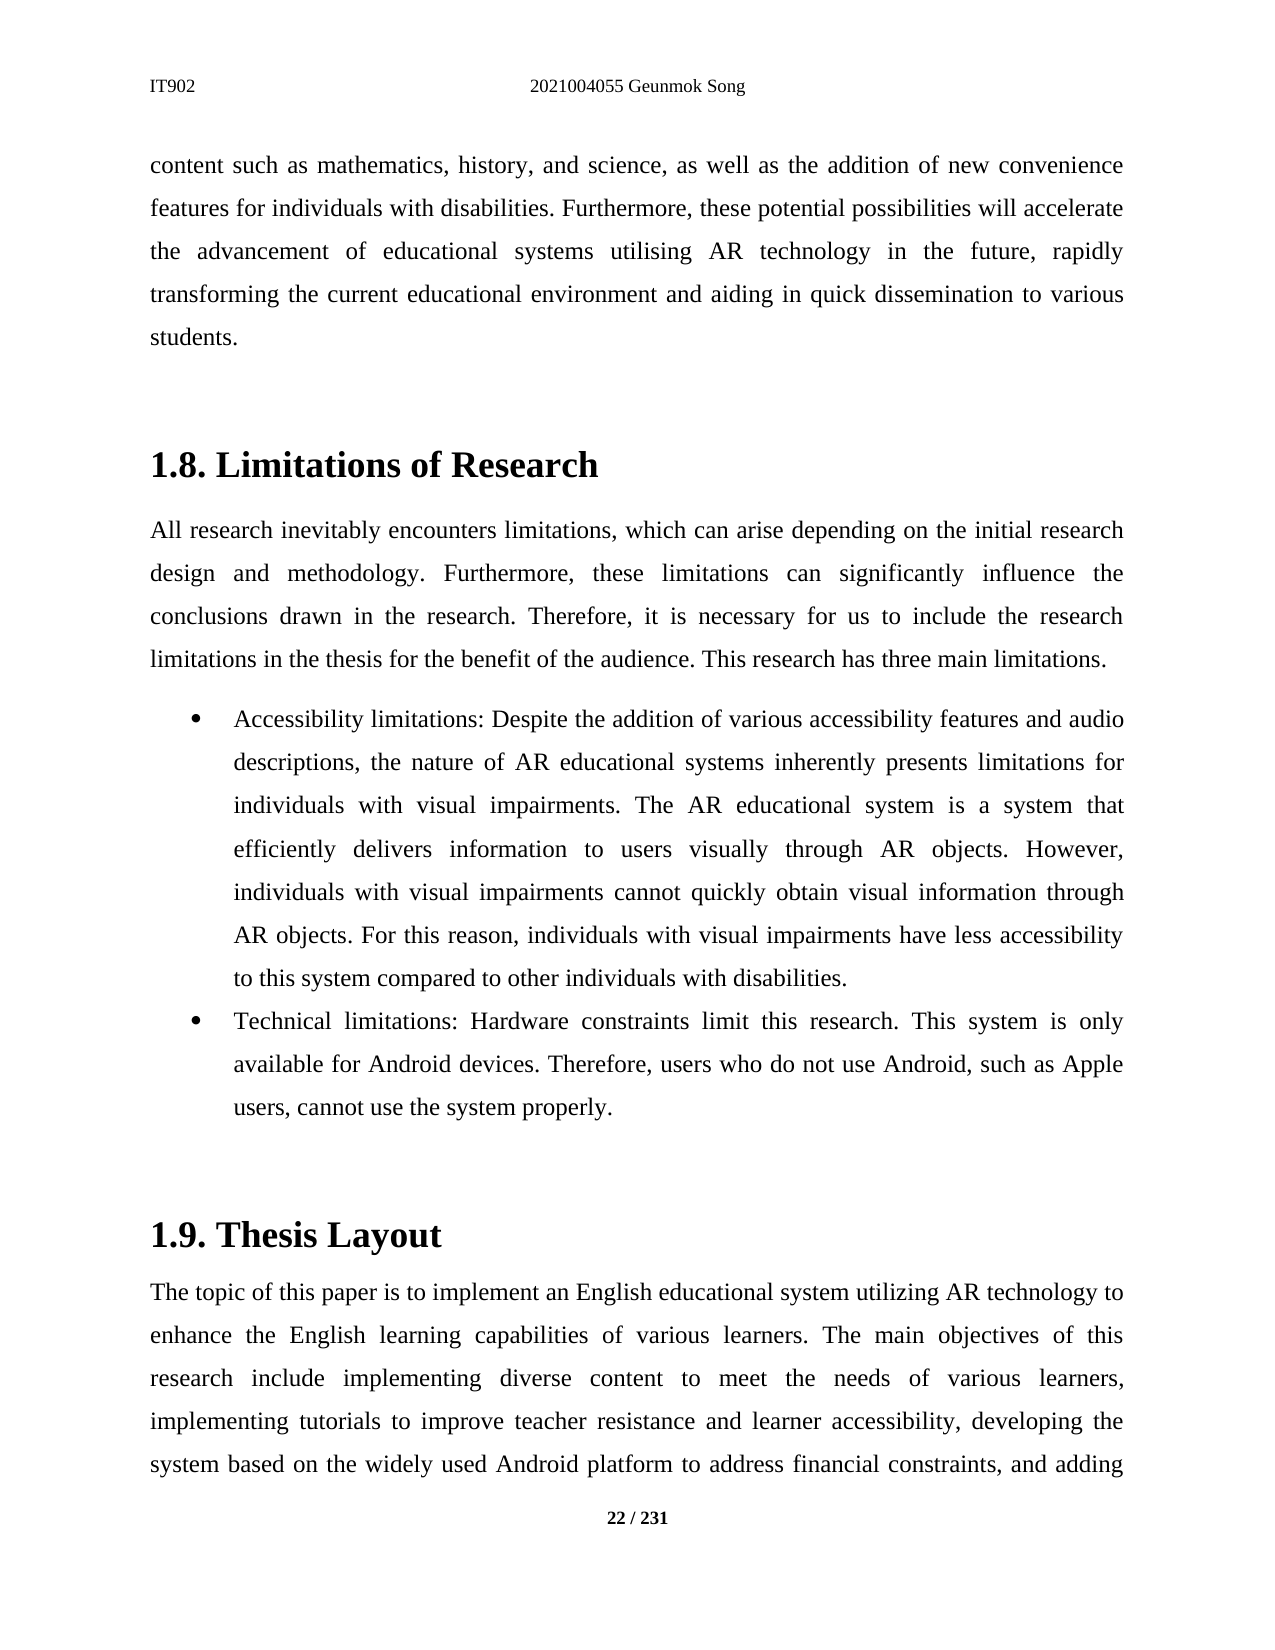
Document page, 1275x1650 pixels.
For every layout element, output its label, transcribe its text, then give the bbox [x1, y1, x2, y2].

subtitle 1.8. Limitations of Research [150, 442, 1125, 485]
list Accessibility limitations: Despite the addition of various accessibility features and audio descriptions, the nature of AR educational systems inherently presents limitations for individuals with visual impairments. The AR educational system is a system that efficiently delivers information to users visually through AR objects. However, individuals with visual impairments cannot quickly obtain visual information through AR objects. For this reason, individuals with visual impairments have less accessibility to this system compared to other individuals with disabilities. [192, 704, 1125, 992]
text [150, 1277, 1125, 1478]
text All research inevitably encounters limitations, which can arise depending on the initial research design and methodology. Furthermore, these limitations can significantly influence the conclusions drawn in the research. Therefore, it is necessary for us to include the research limitations in the thesis for the benefit of the audience. This research has three main limitations. [150, 515, 1125, 673]
subtitle 1.9. Thesis Layout [150, 1212, 1125, 1255]
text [150, 150, 1125, 351]
list Technical limitations: Hardware constraints limit this research. This system is only available for Android devices. Therefore, users who do not use Android, such as Apple users, cannot use the system properly. [192, 1006, 1125, 1121]
